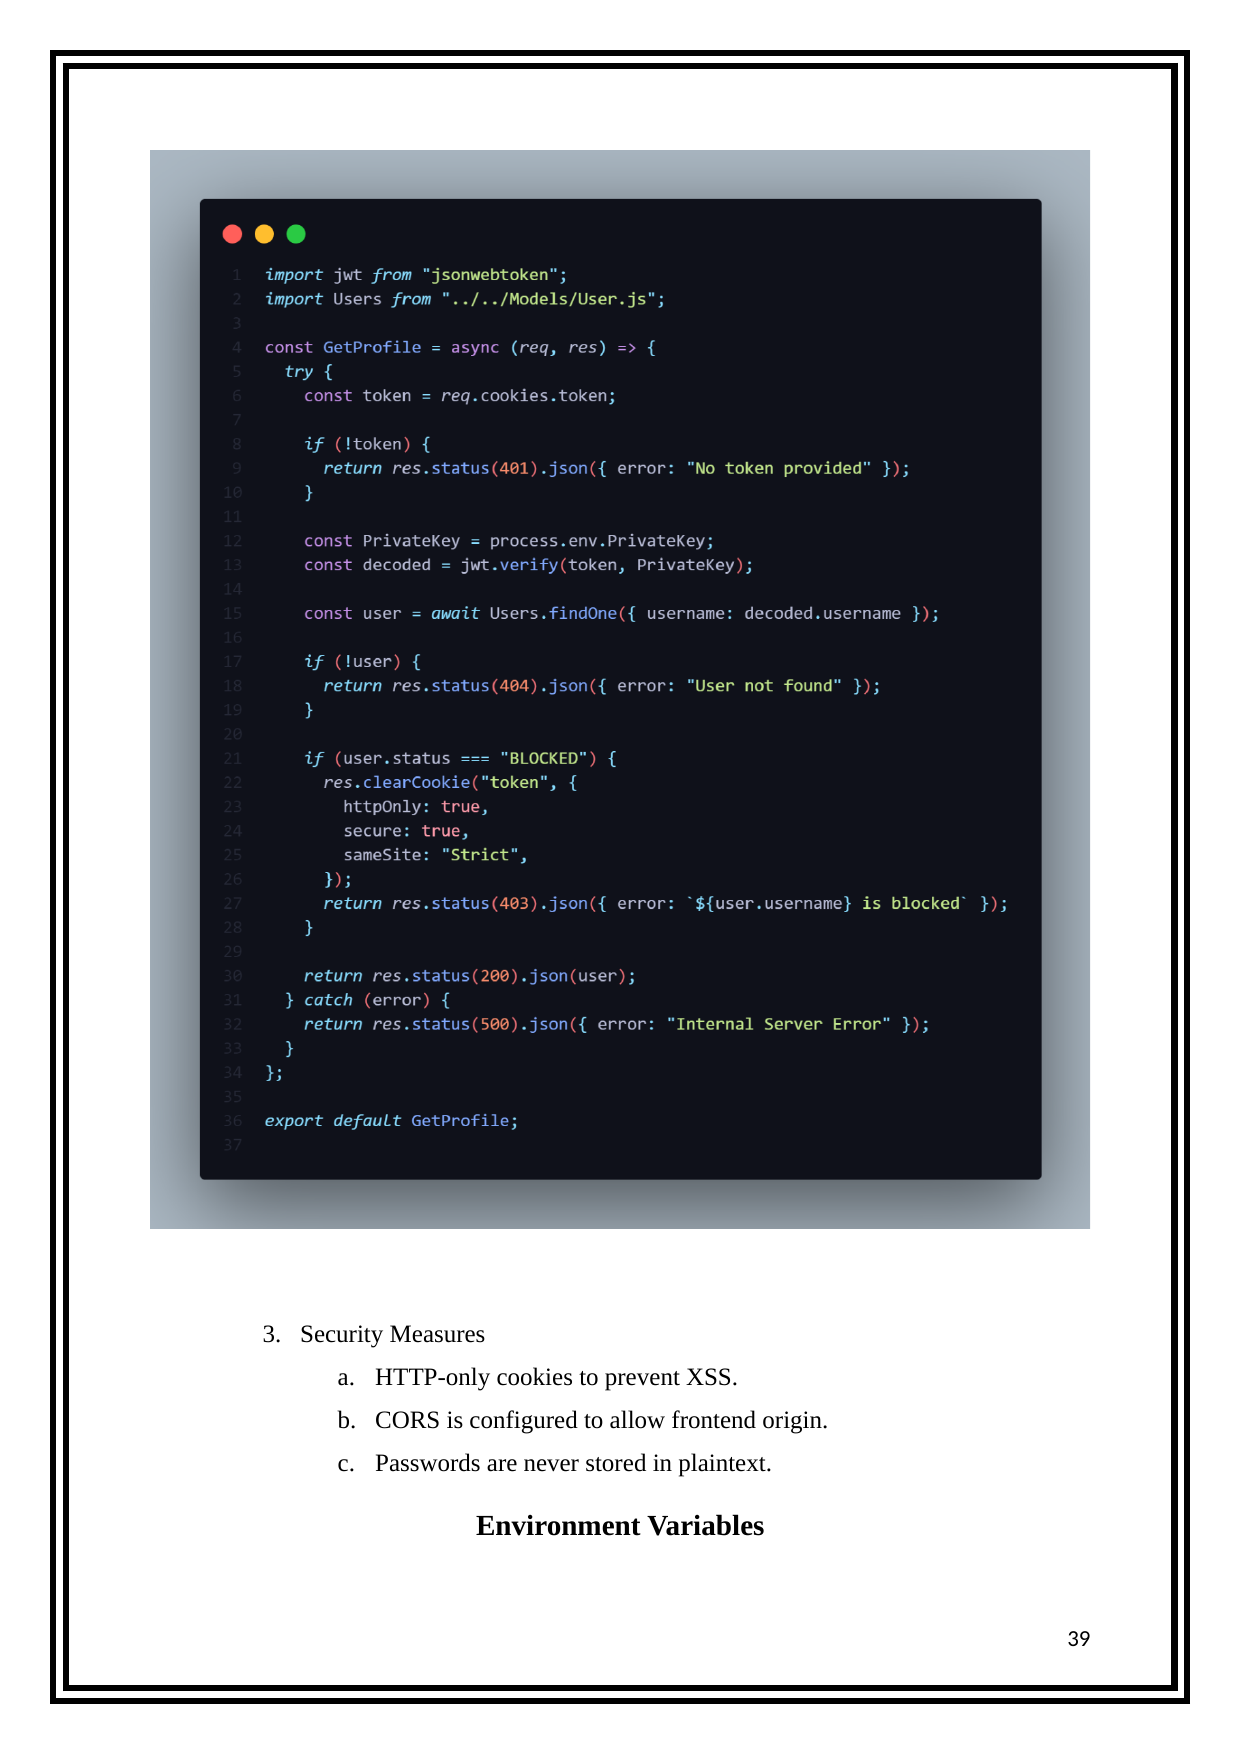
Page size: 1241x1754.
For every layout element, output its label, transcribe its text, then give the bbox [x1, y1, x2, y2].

list CORS is configured to allow frontend origin. [337, 1405, 1090, 1434]
list Passwords are never stored in plaintext. [337, 1448, 1090, 1477]
list HTTP-only cookies to prevent XSS. [337, 1362, 1090, 1391]
text Environment Variables [150, 1508, 1090, 1542]
picture [150, 150, 1091, 1229]
list Security Measures [262, 1319, 1090, 1348]
